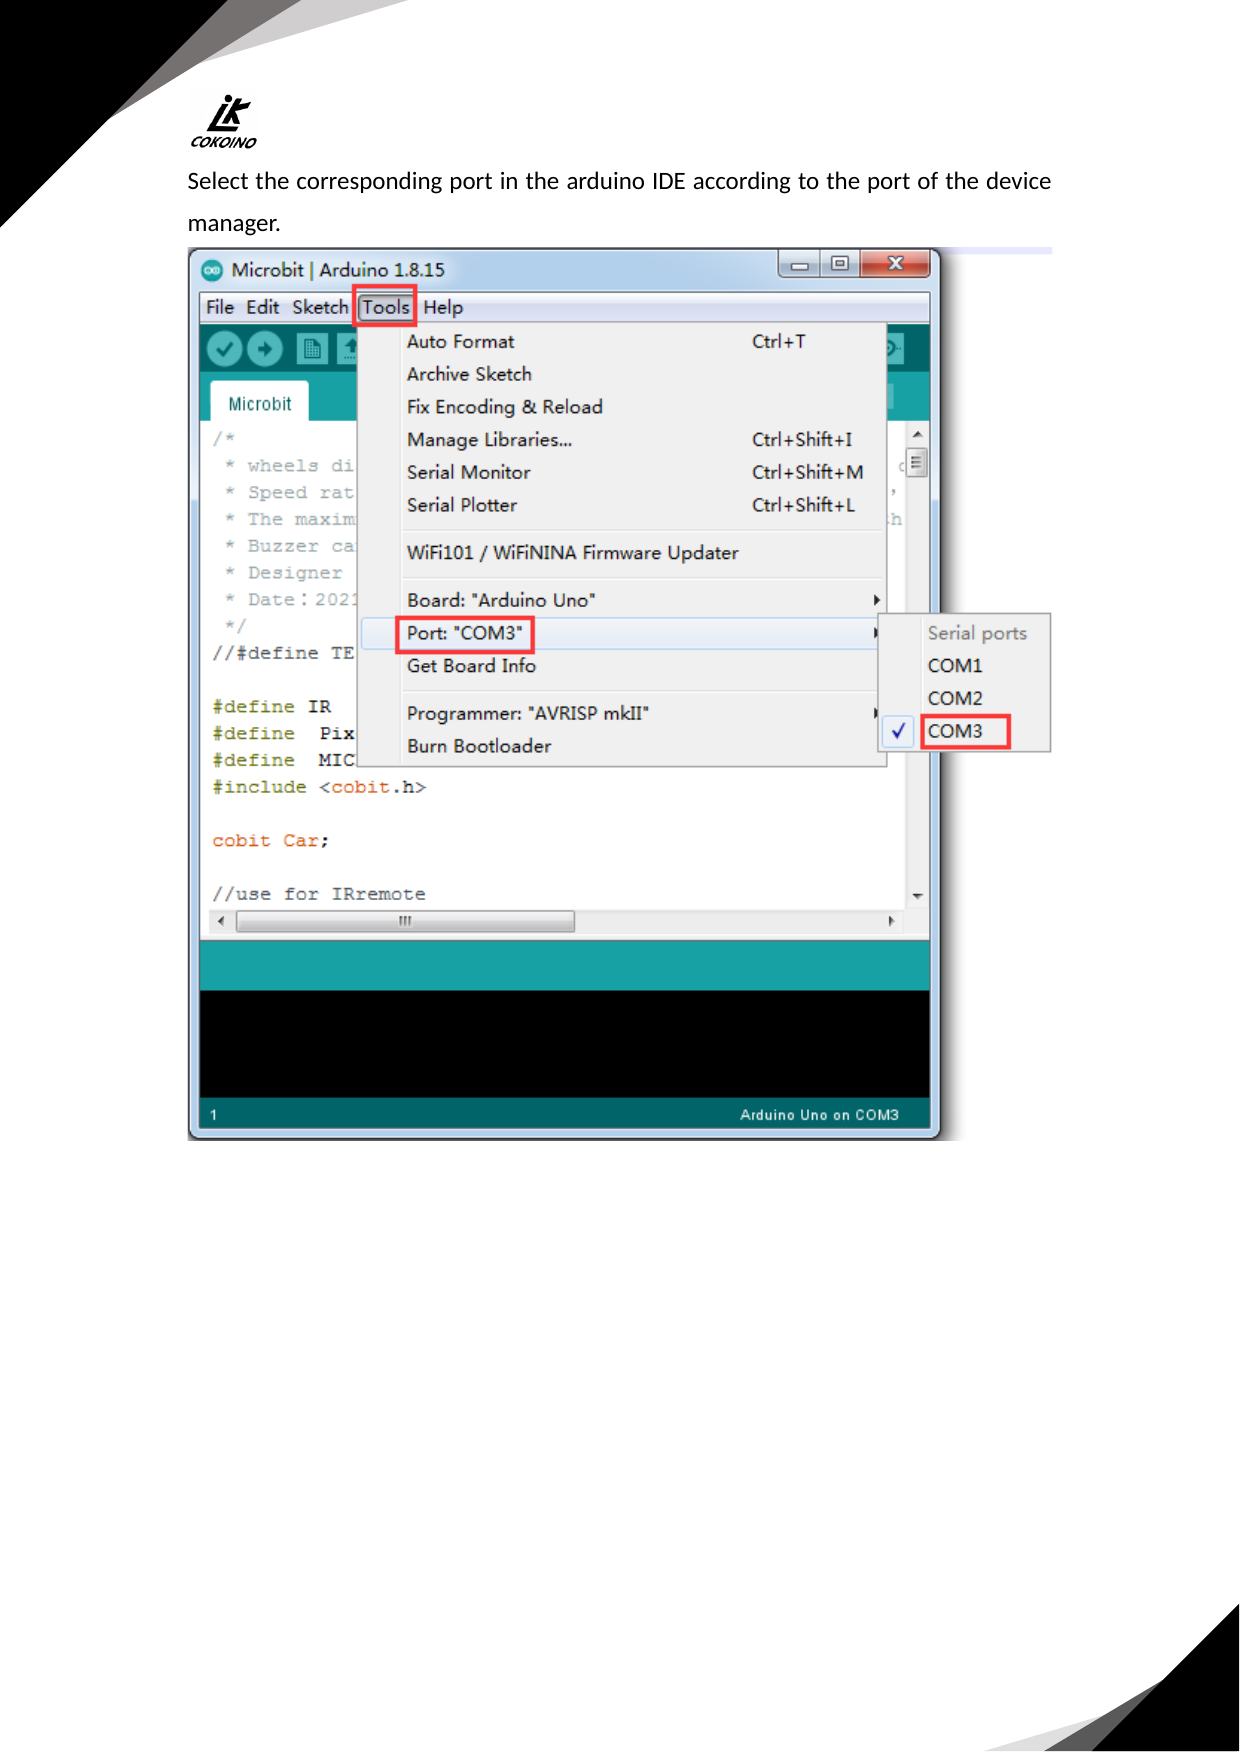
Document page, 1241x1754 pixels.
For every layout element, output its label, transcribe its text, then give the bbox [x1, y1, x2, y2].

picture [187, 247, 1053, 1141]
picture [187, 90, 259, 153]
text Select the corresponding port in the arduino IDE according to the port of the device manager. [187, 164, 1053, 239]
